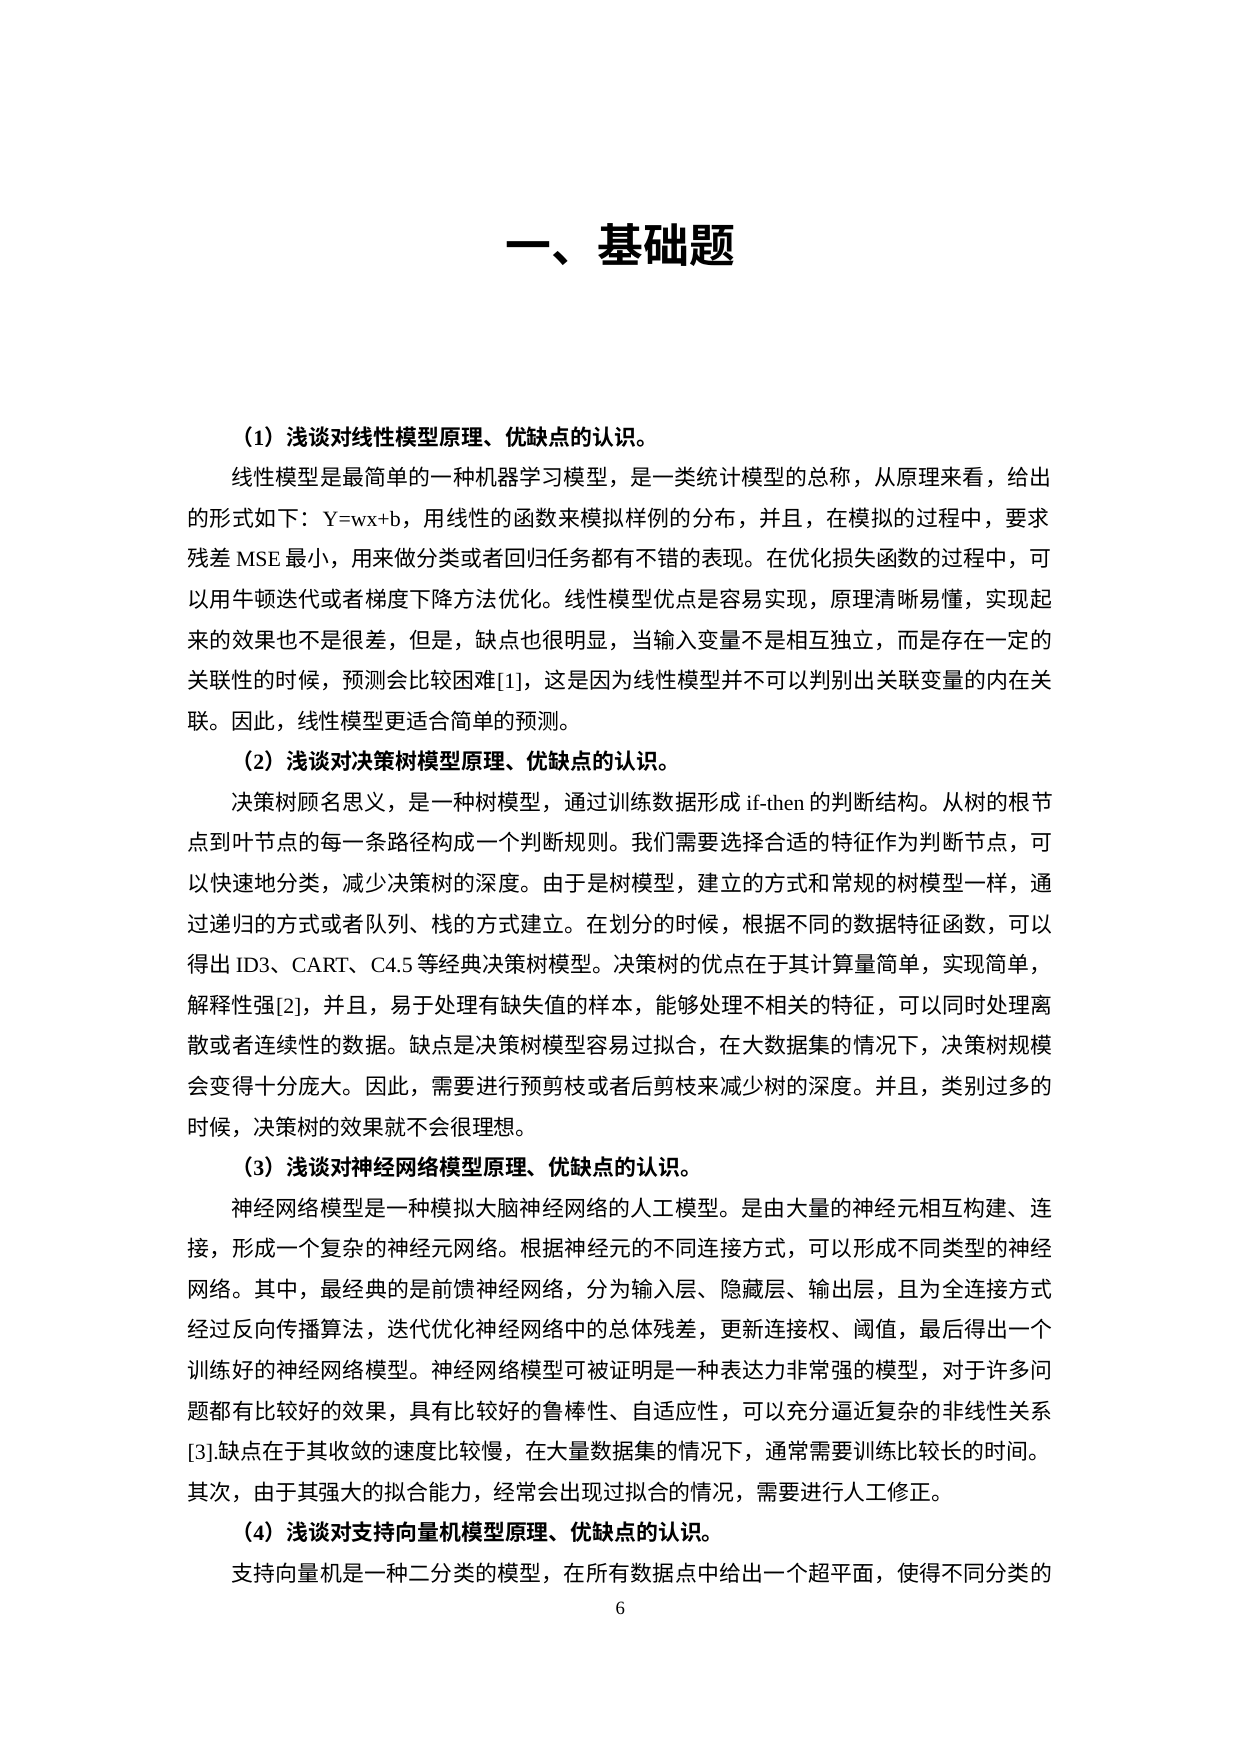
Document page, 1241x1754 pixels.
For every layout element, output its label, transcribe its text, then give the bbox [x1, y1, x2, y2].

text 决策树顾名思义，是一种树模型，通过训练数据形成if-then的判断结构。从树的根节点到叶节点的每一条路径构成一个判断规则。我们需要选择合适的特征作为判断节点，可以快速地分类，减少决策树的深度。由于是树模型，建立的方式和常规的树模型一样，通过递归的方式或者队列、栈的方式建立。在划分的时候，根据不同的数据特征函数，可以得出ID3、CART、C4.5等经典决策树模型。决策树的优点在于其计算量简单，实现简单，解释性强[2]，并且，易于处理有缺失值的样本，能够处理不相关的特征，可以同时处理离散或者连续性的数据。缺点是决策树模型容易过拟合，在大数据集的情况下，决策树规模会变得十分庞大。因此，需要进行预剪枝或者后剪枝来减少树的深度。并且，类别过多的时候，决策树的效果就不会很理想。 [187, 784, 1053, 1142]
list 浅谈对神经网络模型原理、优缺点的认识。 [187, 1150, 1053, 1182]
text 神经网络模型是一种模拟大脑神经网络的人工模型。是由大量的神经元相互构建、连接，形成一个复杂的神经元网络。根据神经元的不同连接方式，可以形成不同类型的神经网络。其中，最经典的是前馈神经网络，分为输入层、隐藏层、输出层，且为全连接方式，经过反向传播算法，迭代优化神经网络中的总体残差，更新连接权、阈值，最后得出一个训练好的神经网络模型。神经网络模型可被证明是一种表达力非常强的模型，对于许多问题都有比较好的效果，具有比较好的鲁棒性、自适应性，可以充分逼近复杂的非线性关系[3].缺点在于其收敛的速度比较慢，在大量数据集的情况下，通常需要训练比较长的时间。其次，由于其强大的拟合能力，经常会出现过拟合的情况，需要进行人工修正。 [187, 1190, 1053, 1507]
list 浅谈对线性模型原理、优缺点的认识。 [187, 419, 1053, 452]
list 浅谈对支持向量机模型原理、优缺点的认识。 [187, 1515, 1053, 1547]
list 浅谈对决策树模型原理、优缺点的认识。 [187, 744, 1053, 776]
subtitle 一、基础题 [187, 194, 1053, 291]
text 线性模型是最简单的一种机器学习模型，是一类统计模型的总称，从原理来看，给出的形式如下：Y=wx+b，用线性的函数来模拟样例的分布，并且，在模拟的过程中，要求残差MSE最小，用来做分类或者回归任务都有不错的表现。在优化损失函数的过程中，可以用牛顿迭代或者梯度下降方法优化。线性模型优点是容易实现，原理清晰易懂，实现起来的效果也不是很差，但是，缺点也很明显，当输入变量不是相互独立，而是存在一定的关联性的时候，预测会比较困难[1]，这是因为线性模型并不可以判别出关联变量的内在关联。因此，线性模型更适合简单的预测。 [187, 460, 1053, 736]
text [187, 1555, 1053, 1588]
